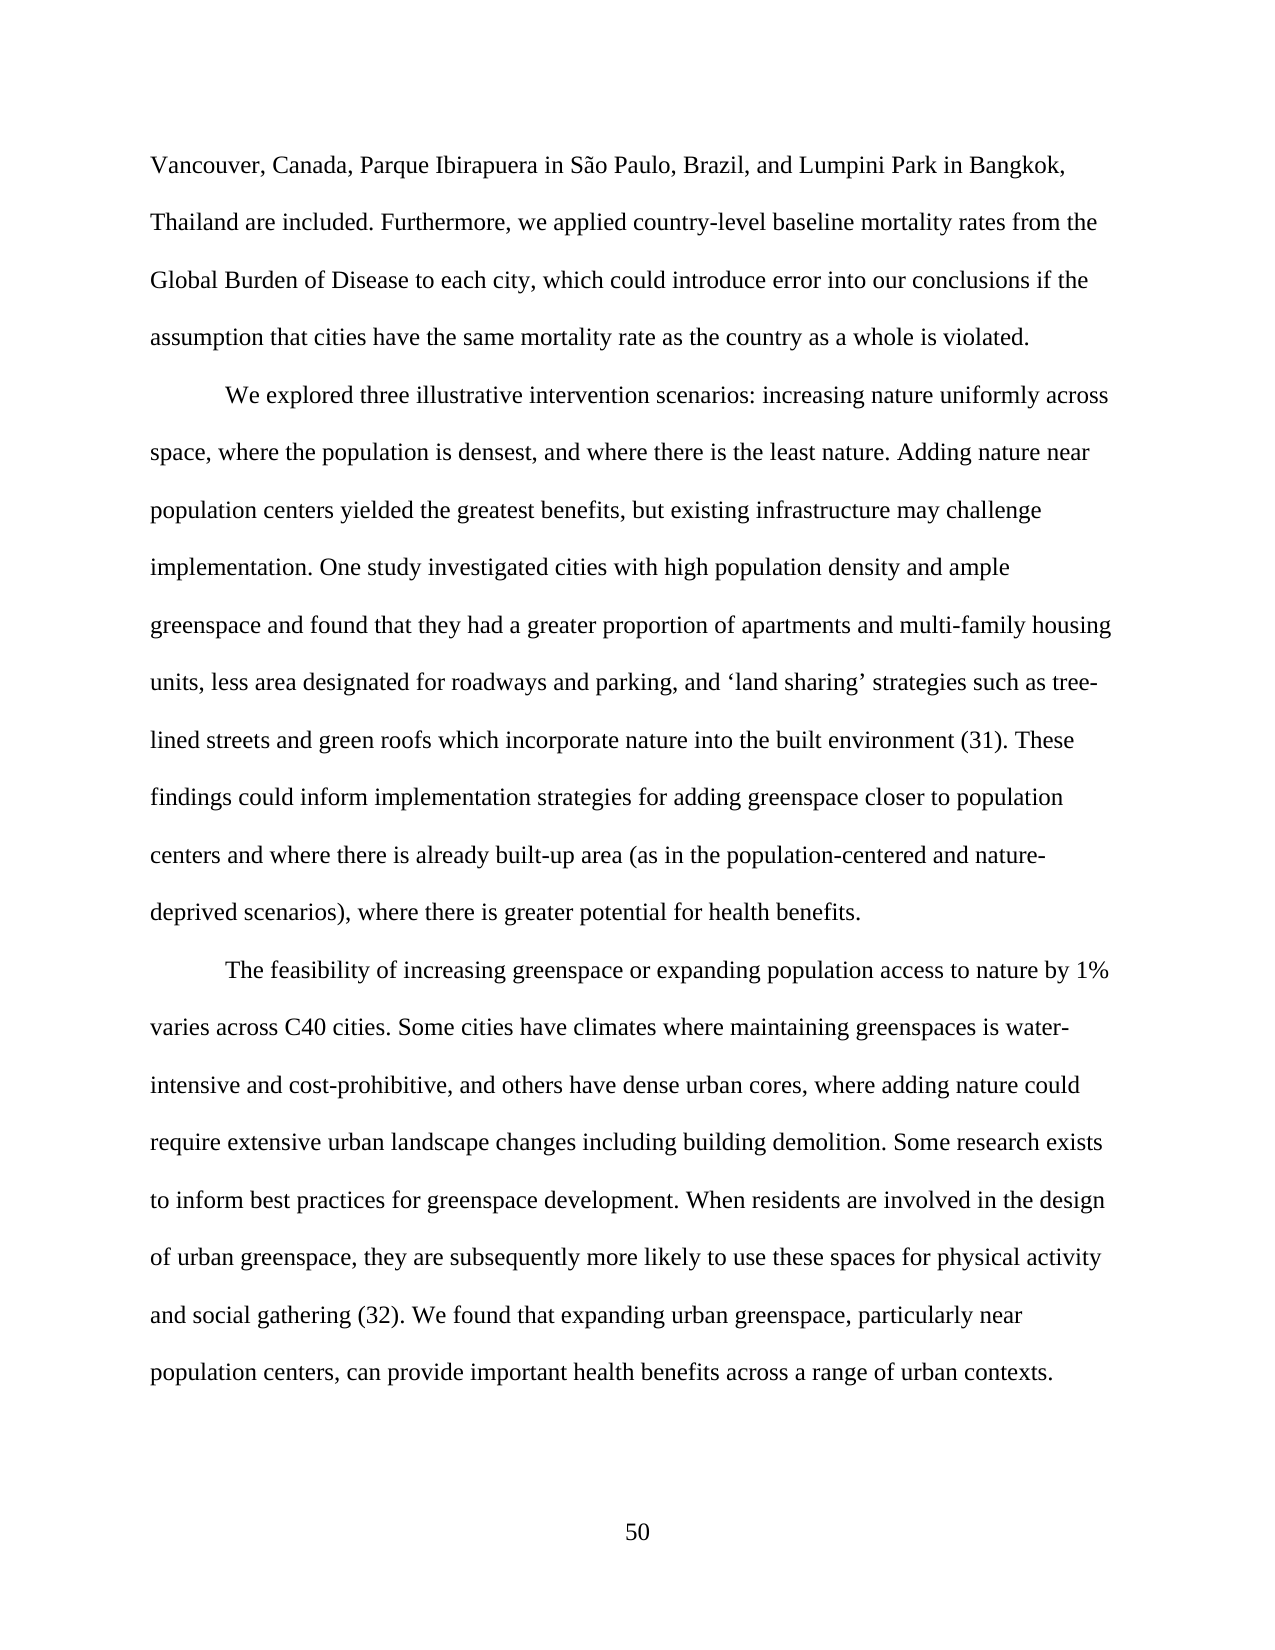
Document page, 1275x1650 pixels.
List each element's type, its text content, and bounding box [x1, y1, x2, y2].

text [150, 955, 1125, 1386]
text We explored three illustrative intervention scenarios: increasing nature uniformly across space, where the population is densest, and where there is the least nature. Adding nature near population centers yielded the greatest benefits, but existing infrastructure may challenge implementation. One study investigated cities with high population density and ample greenspace and found that they had a greater proportion of apartments and multi-family housing units, less area designated for roadways and parking, and ‘land sharing’ strategies such as tree-lined streets and green roofs which incorporate nature into the built environment (31). These findings could inform implementation strategies for adding greenspace closer to population centers and where there is already built-up area (as in the population-centered and nature-deprived scenarios), where there is greater potential for health benefits. [150, 380, 1125, 926]
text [150, 150, 1125, 351]
